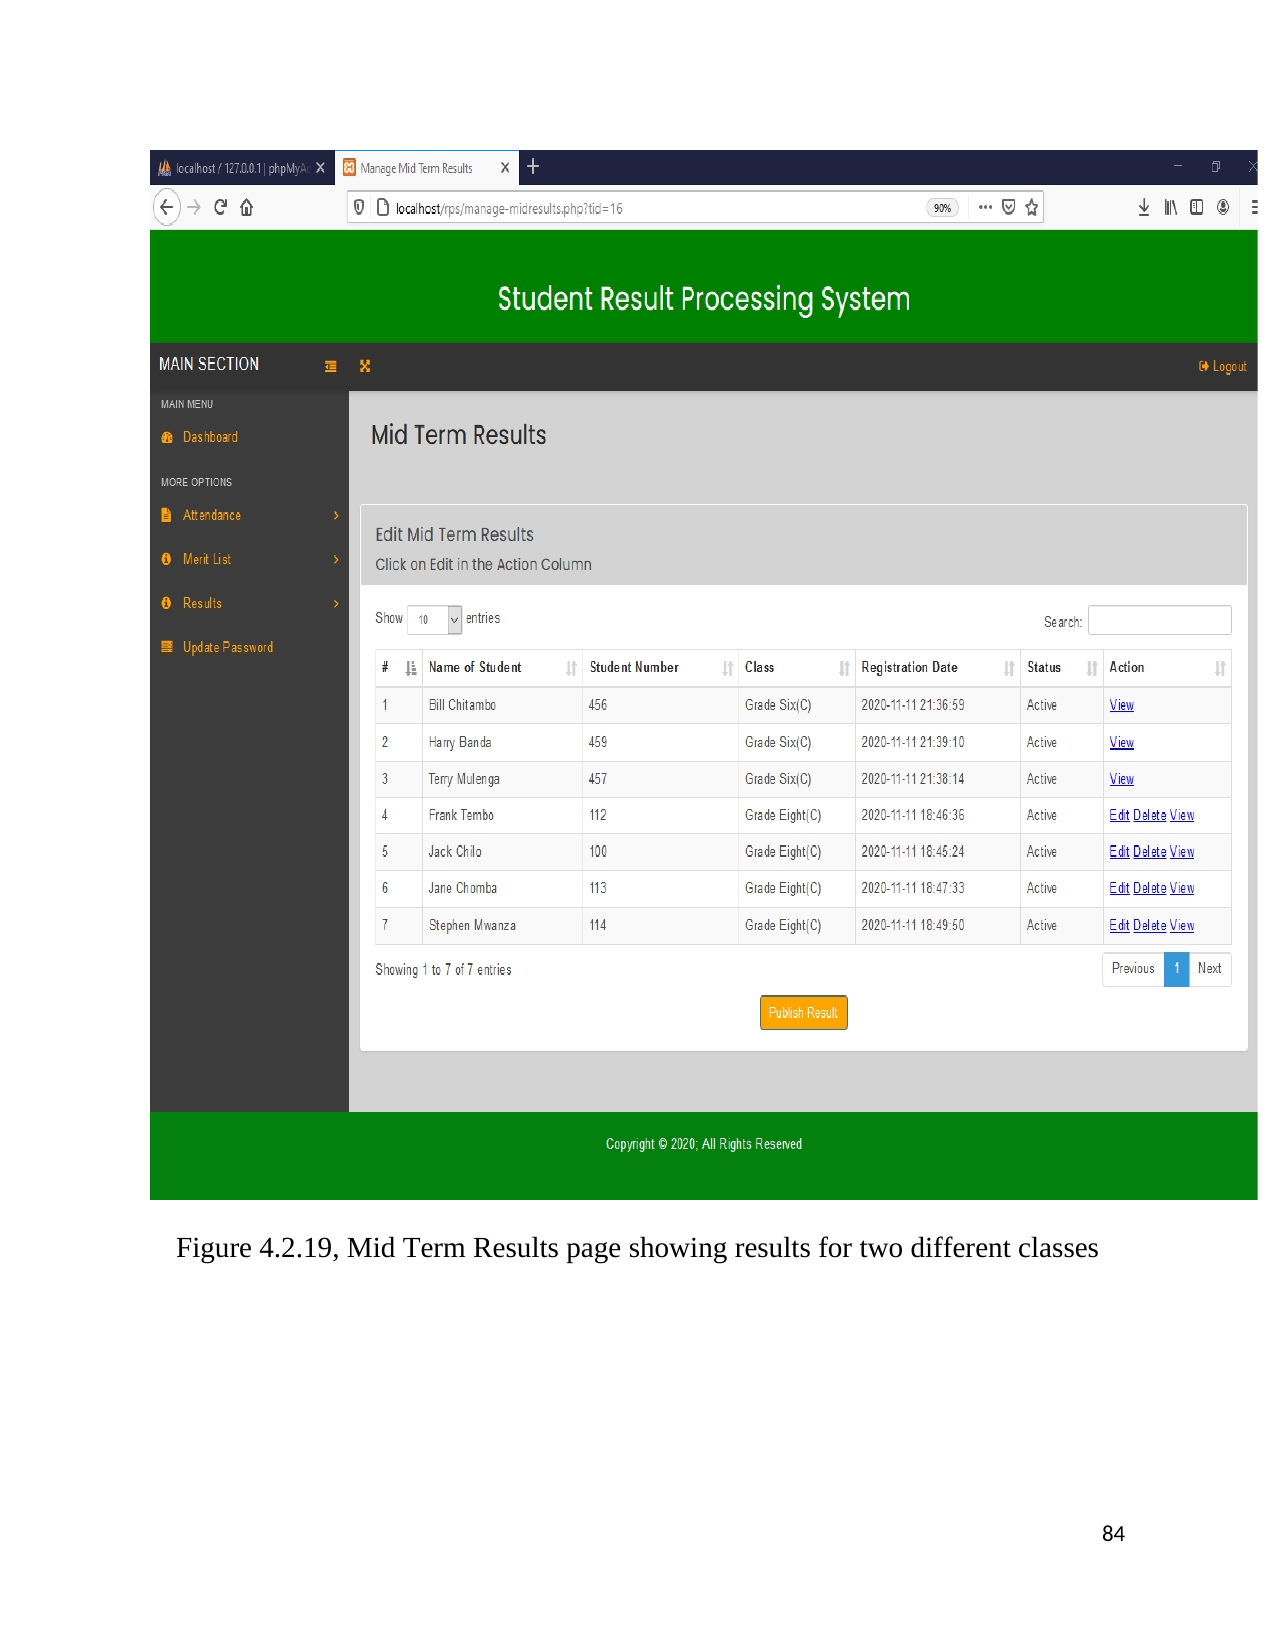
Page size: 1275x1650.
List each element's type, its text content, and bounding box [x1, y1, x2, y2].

picture [150, 150, 1258, 1200]
text Figure 4.2.19, Mid Term Results page showing results for two different classes [150, 1231, 1125, 1264]
